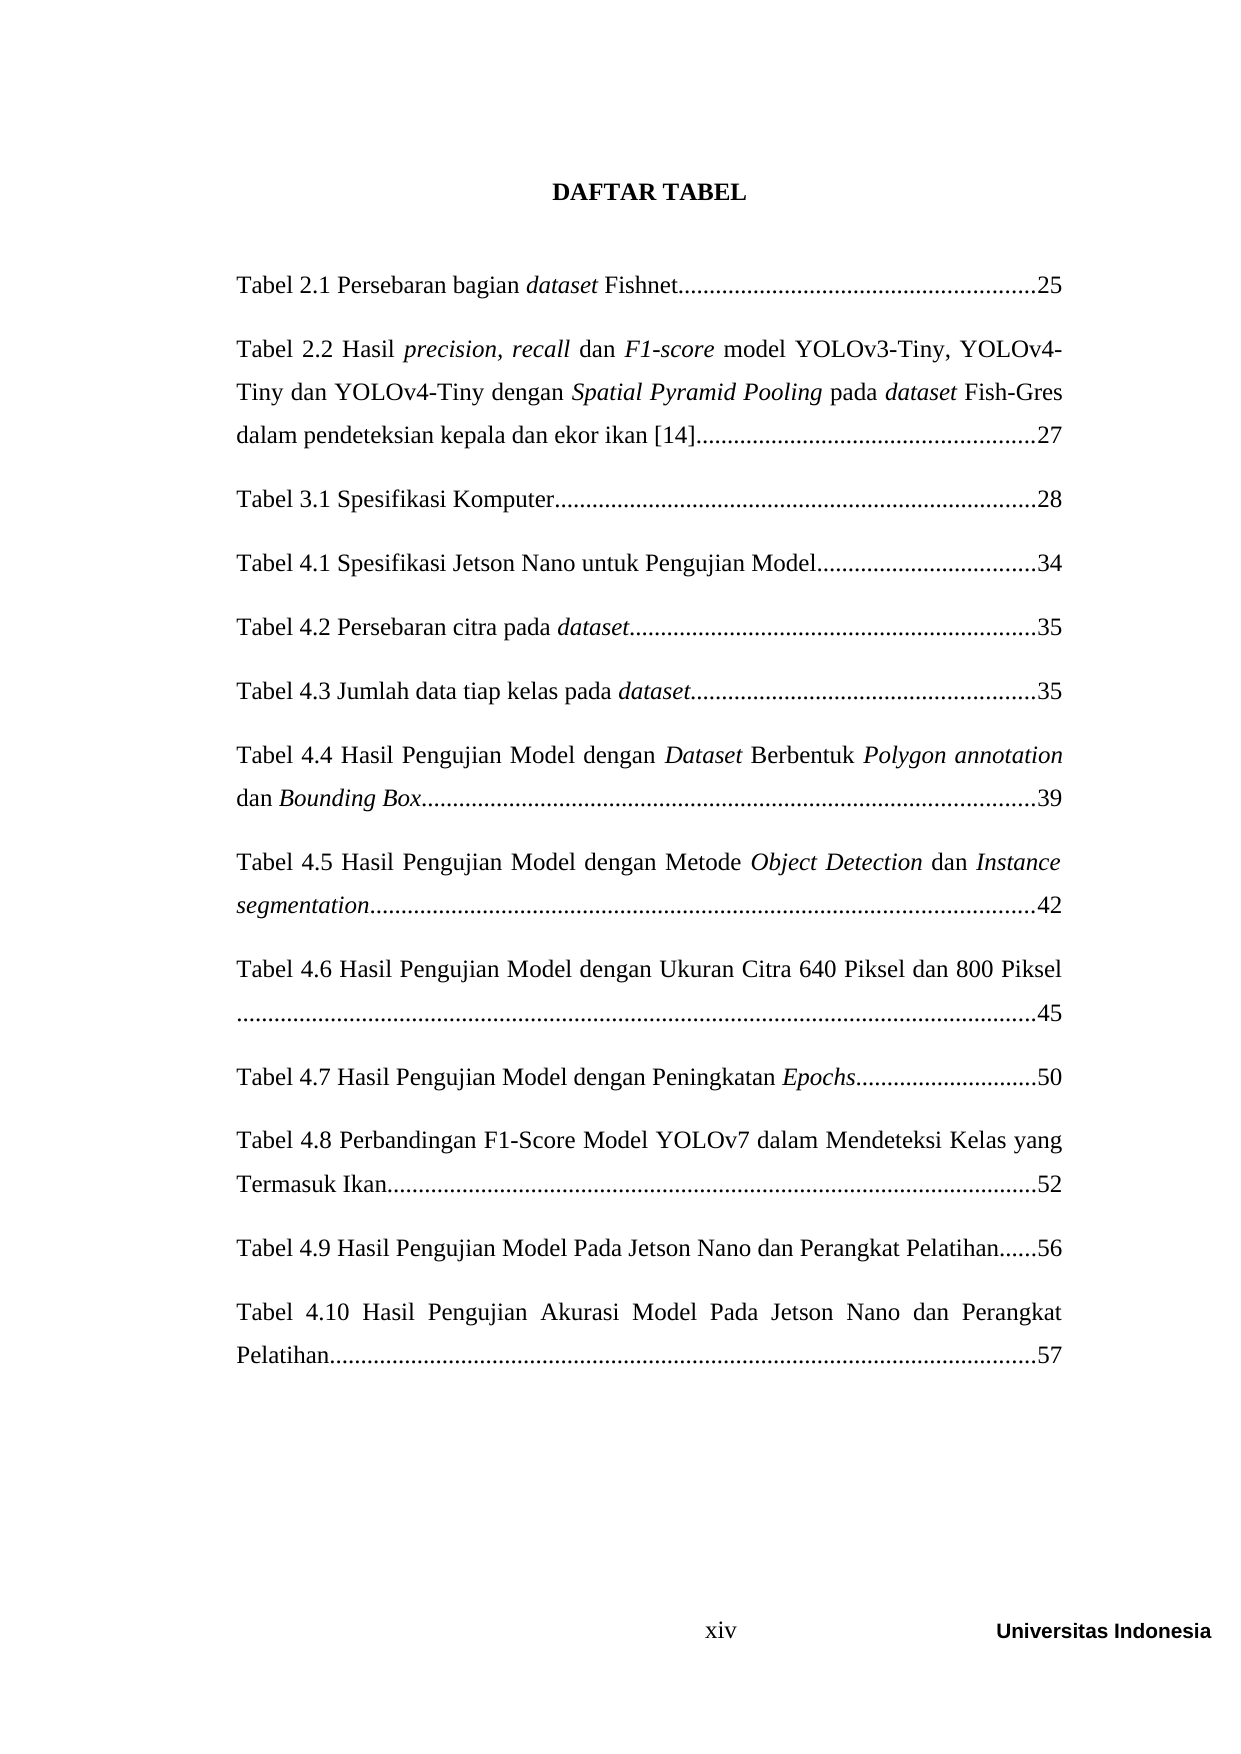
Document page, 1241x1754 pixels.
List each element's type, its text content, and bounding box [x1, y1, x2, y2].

text Tabel 4.5 Hasil Pengujian Model dengan Metode Object Detection dan Instance segmentation 42 [236, 847, 1063, 919]
text Tabel 3.1 Spesifikasi Komputer 28 [236, 484, 1063, 513]
text Tabel 2.1 Persebaran bagian dataset Fishnet 25 [236, 270, 1063, 299]
text Tabel 4.8 Perbandingan F1-Score Model YOLOv7 dalam Mendeteksi Kelas yang Termasuk Ikan 52 [236, 1126, 1063, 1197]
text Tabel 4.9 Hasil Pengujian Model Pada Jetson Nano dan Perangkat Pelatihan 56 [236, 1233, 1063, 1261]
text Tabel 4.1 Spesifikasi Jetson Nano untuk Pengujian Model 34 [236, 548, 1063, 577]
text Tabel 4.6 Hasil Pengujian Model dengan Ukuran Citra 640 Piksel dan 800 Piksel 45 [236, 954, 1063, 1026]
text Tabel 4.10 Hasil Pengujian Akurasi Model Pada Jetson Nano dan Perangkat Pelatihan 57 [236, 1297, 1063, 1368]
text Tabel 4.3 Jumlah data tiap kelas pada dataset 35 [236, 676, 1063, 705]
text Tabel 4.2 Persebaran citra pada dataset 35 [236, 612, 1063, 641]
subtitle DAFTAR TABEL [236, 177, 1063, 206]
text Tabel 2.2 Hasil precision, recall dan F1-score model YOLOv3-Tiny, YOLOv4-Tiny dan YOLOv4-Tiny dengan Spatial Pyramid Pooling pada dataset Fish-Gres dalam pendeteksian kepala dan ekor ikan [14]. 27 [236, 334, 1063, 449]
text Tabel 4.4 Hasil Pengujian Model dengan Dataset Berbentuk Polygon annotation dan Bounding Box 39 [236, 740, 1063, 812]
text Tabel 4.7 Hasil Pengujian Model dengan Peningkatan Epochs 50 [236, 1062, 1063, 1090]
